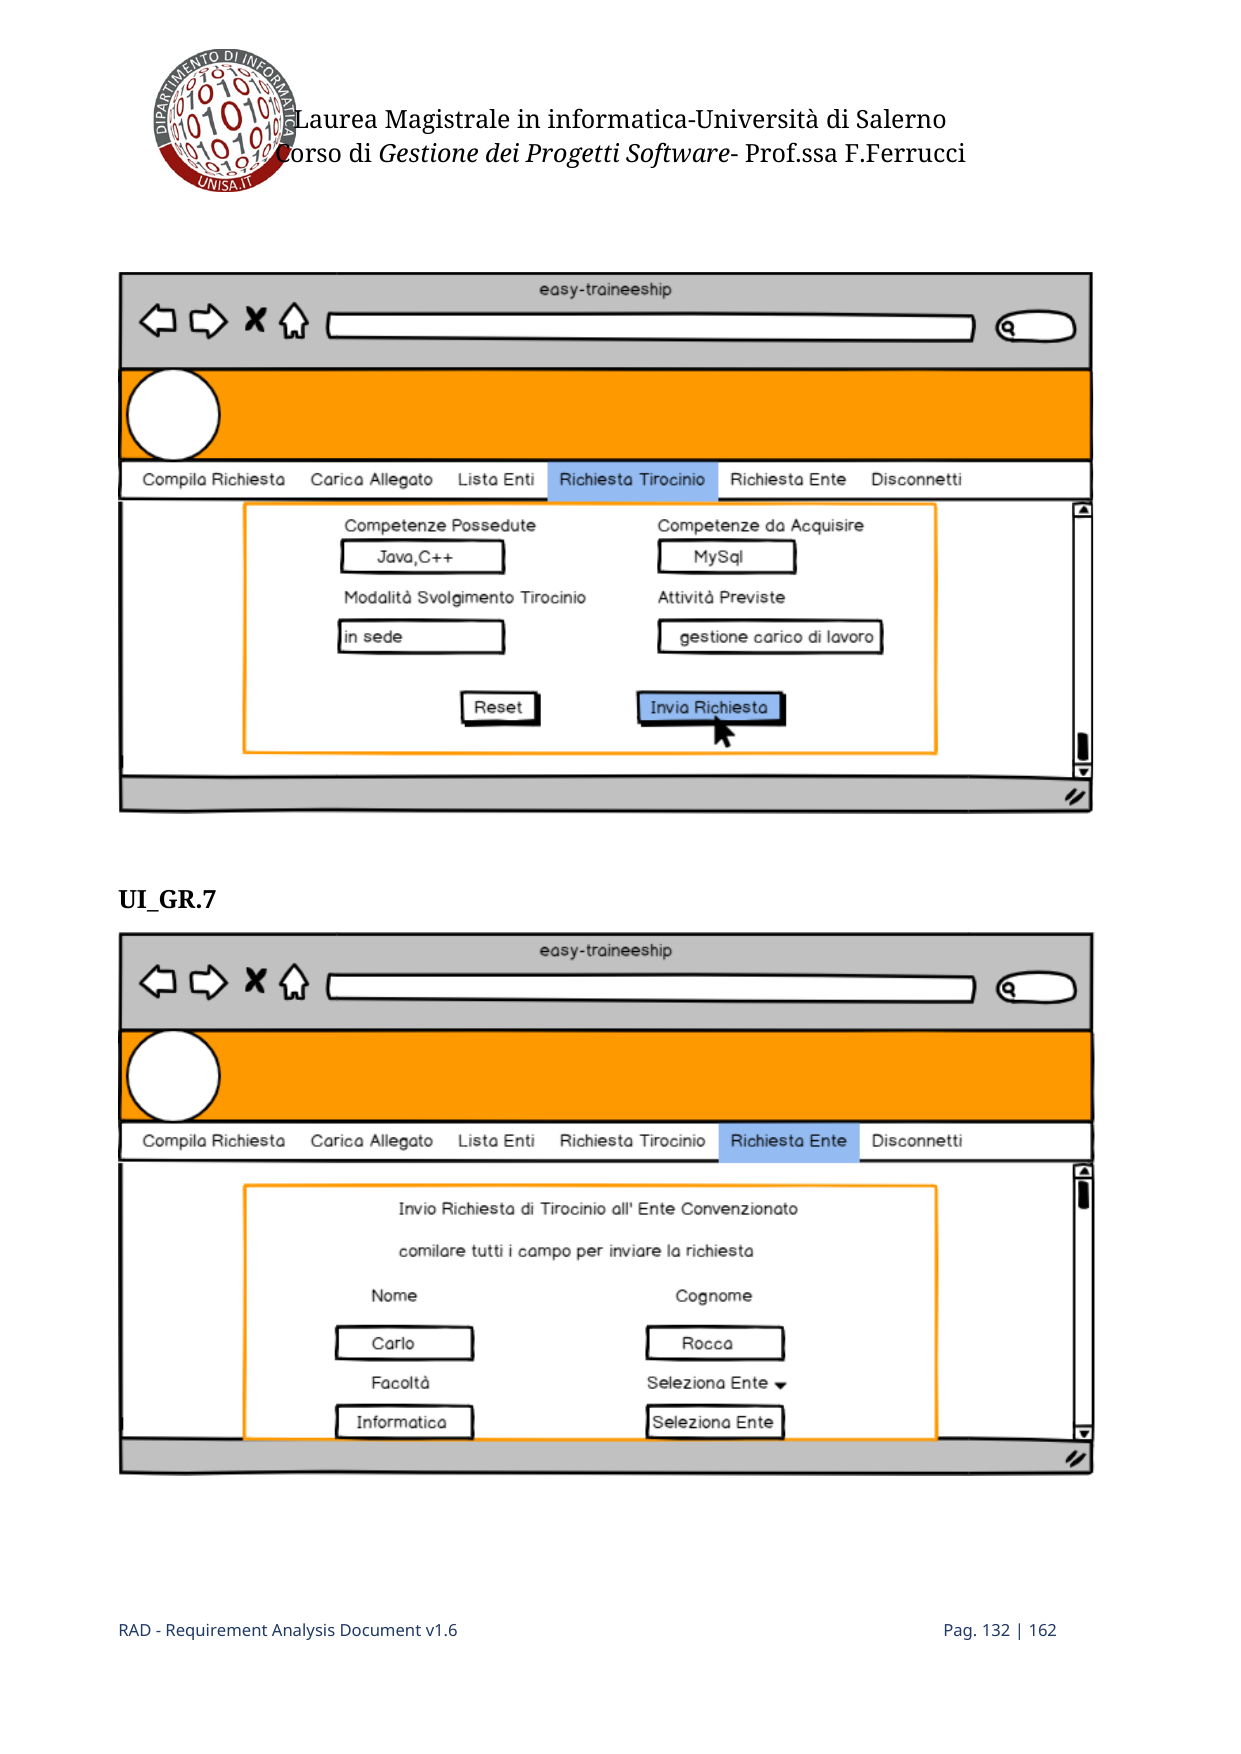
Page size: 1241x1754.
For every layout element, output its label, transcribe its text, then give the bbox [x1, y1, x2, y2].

picture [153, 49, 297, 192]
list UI_GR.7 [118, 882, 1122, 916]
picture [118, 272, 1094, 814]
picture [118, 932, 1096, 1476]
